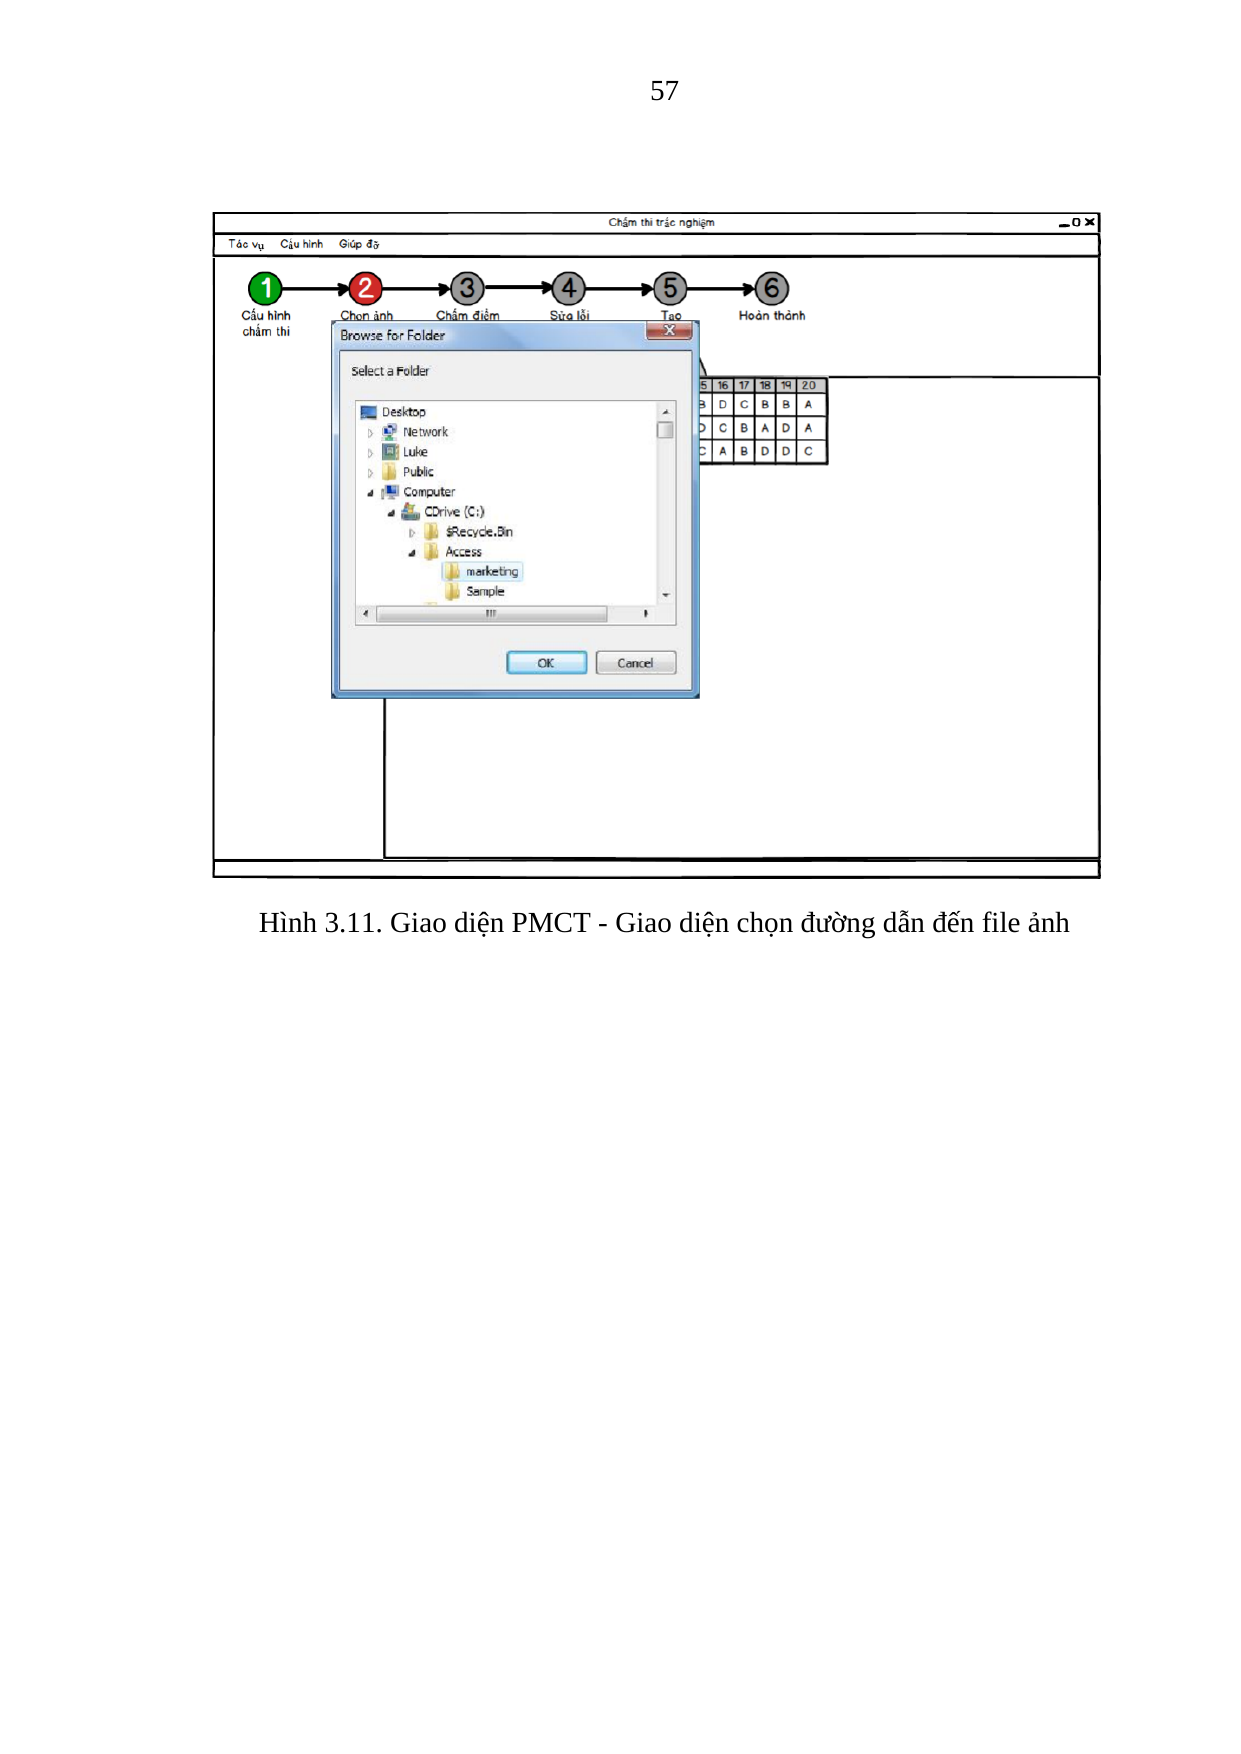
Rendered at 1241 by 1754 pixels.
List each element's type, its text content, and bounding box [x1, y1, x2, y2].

picture [207, 207, 1122, 889]
